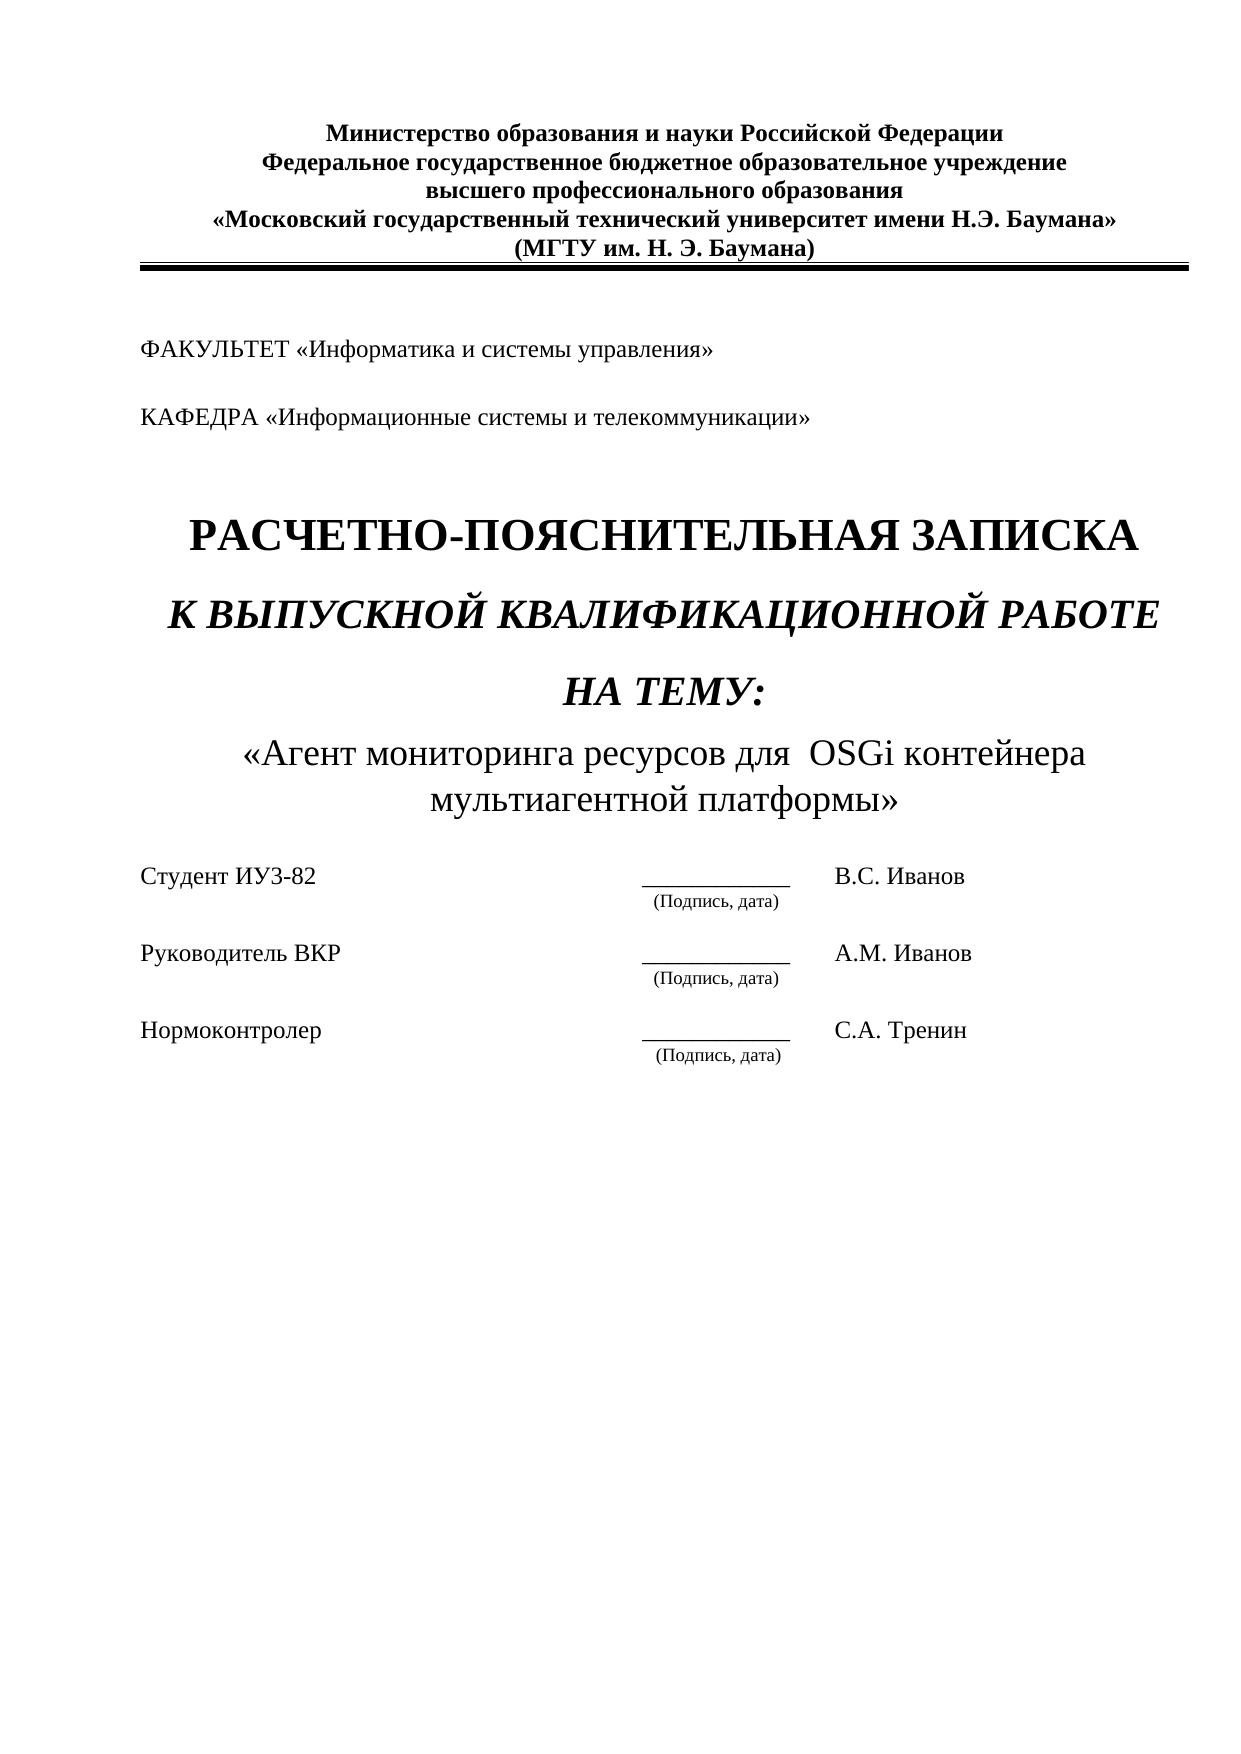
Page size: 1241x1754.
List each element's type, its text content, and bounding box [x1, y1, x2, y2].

table_header Министерство образования и науки Российской Федерации Федеральное государственное бюджетное образовательное учреждение высшего профессионального образования «Московский государственный технический университет имени Н.Э. Баумана» (МГТУ им. Н. Э. Баумана) ФАКУЛЬТЕТ «» КАФЕДРА «» РАСЧЕТНО-ПОЯСНИТЕЛЬНАЯ ЗАПИСКА К ВЫПУСКНОЙ КВАЛИФИКАЦИОННОЙ РАБОТЕ НА ТЕМУ: «» Студент (Подпись, дата) Руководитель ВКР (Подпись, дата) Нормоконтролер (Подпись, дата) [140, 118, 1189, 262]
table_header Министерство образования и науки Российской Федерации Федеральное государственное бюджетное образовательное учреждение высшего профессионального образования «Московский государственный технический университет имени Н.Э. Баумана» (МГТУ им. Н. Э. Баумана) ФАКУЛЬТЕТ «» КАФЕДРА «» РАСЧЕТНО-ПОЯСНИТЕЛЬНАЯ ЗАПИСКА К ВЫПУСКНОЙ КВАЛИФИКАЦИОННОЙ РАБОТЕ НА ТЕМУ: «» Студент (Подпись, дата) Руководитель ВКР (Подпись, дата) Нормоконтролер (Подпись, дата) [140, 271, 1189, 1580]
